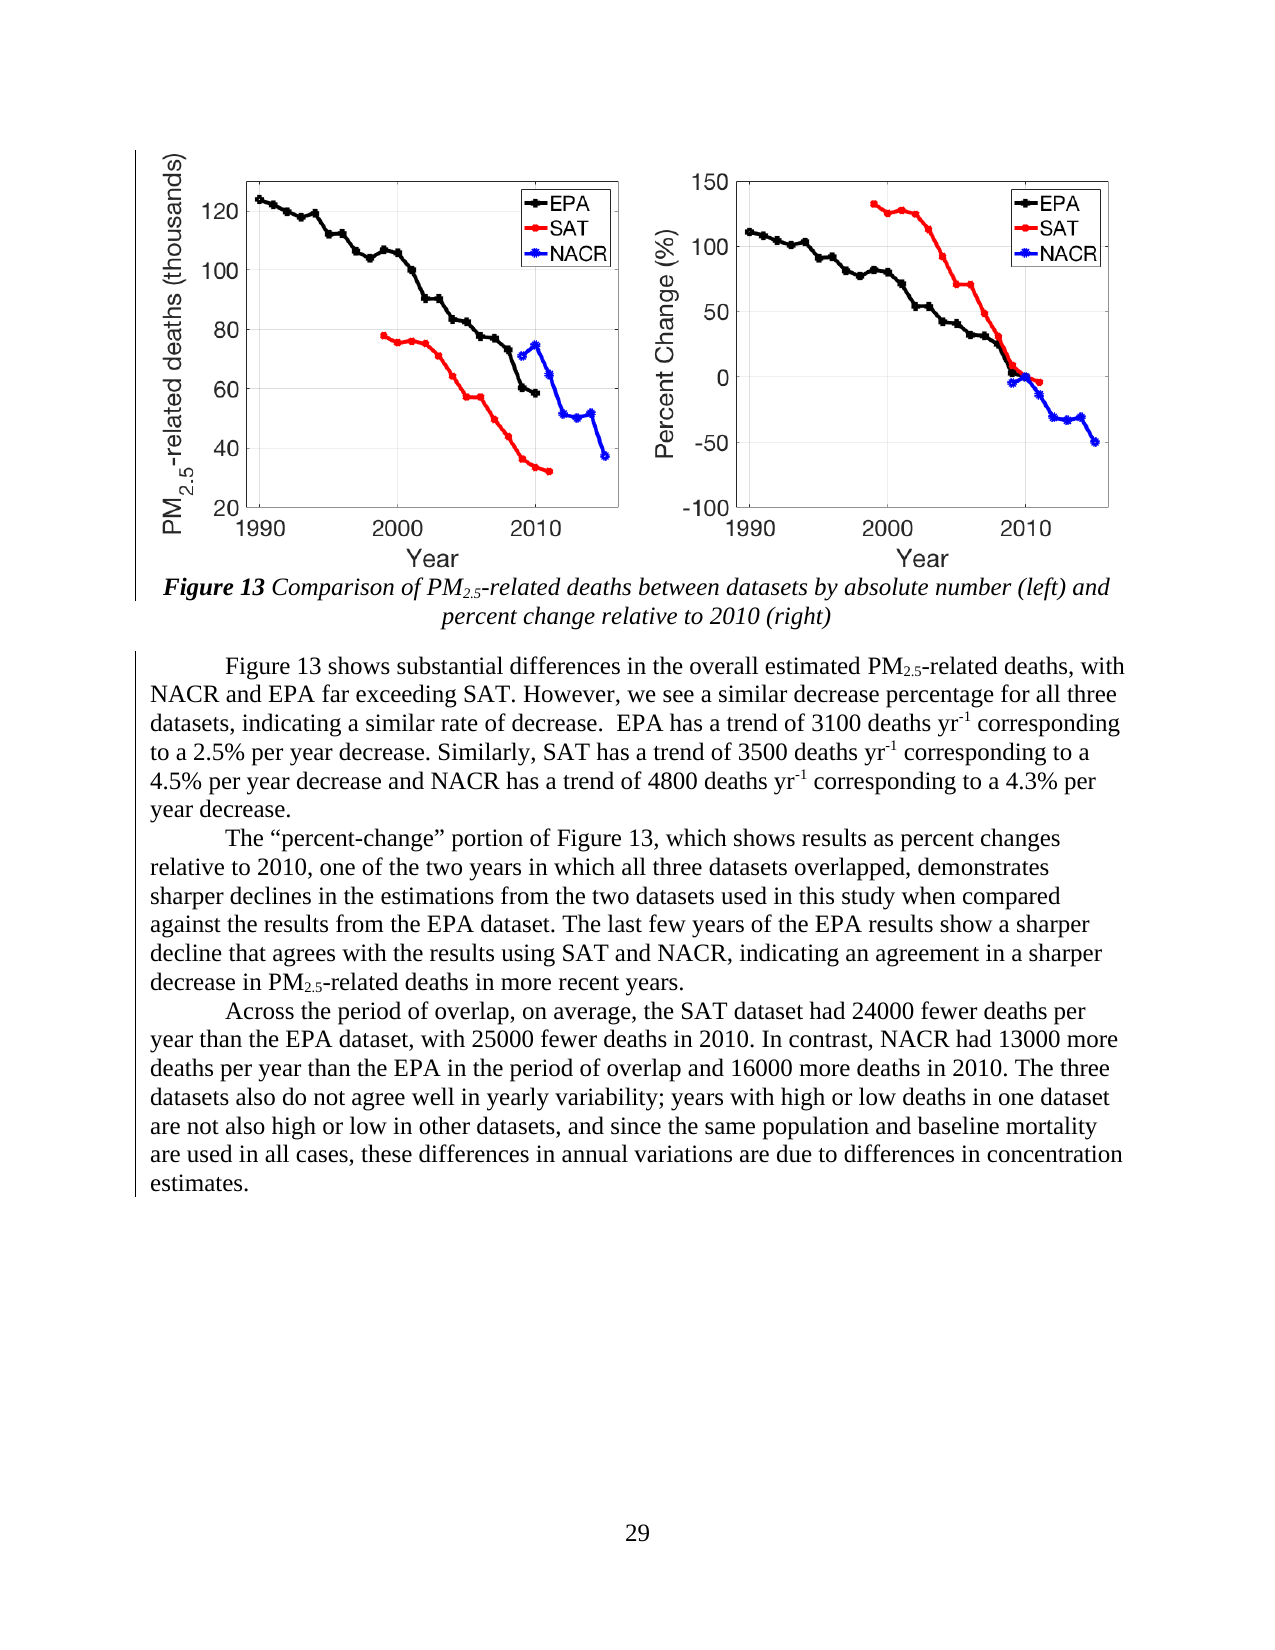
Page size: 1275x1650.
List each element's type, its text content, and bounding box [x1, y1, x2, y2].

text Figure 13 shows substantial differences in the overall estimated PM2.5-related deaths, with NACR and EPA far exceeding SAT. However, we see a similar decrease percentage for all three datasets, indicating a similar rate of decrease. EPA has a trend of 3100 deaths yr-1 corresponding to a 2.5% per year decrease. Similarly, SAT has a trend of 3500 deaths yr-1 corresponding to a 4.5% per year decrease and NACR has a trend of 4800 deaths yr-1 corresponding to a 4.3% per year decrease. [150, 651, 1125, 823]
picture [150, 150, 1130, 573]
text Figure 13 Comparison of PM2.5-related deaths between datasets by absolute number (left) and percent change relative to 2010 (right) [150, 573, 1125, 630]
text Across the period of overlap, on average, the SAT dataset had 24000 fewer deaths per year than the EPA dataset, with 25000 fewer deaths in 2010. In contrast, NACR had 13000 more deaths per year than the EPA in the period of overlap and 16000 more deaths in 2010. The three datasets also do not agree well in yearly variability; years with high or low deaths in one dataset are not also high or low in other datasets, and since the same population and baseline mortality are used in all cases, these differences in annual variations are due to differences in concentration estimates. [150, 996, 1125, 1197]
text The “percent-change” portion of Figure 13, which shows results as percent changes relative to 2010, one of the two years in which all three datasets overlapped, demonstrates sharper declines in the estimations from the two datasets used in this study when compared against the results from the EPA dataset. The last few years of the EPA results show a sharper decline that agrees with the results using SAT and NACR, indicating an agreement in a sharper decrease in PM2.5-related deaths in more recent years. [150, 823, 1125, 996]
